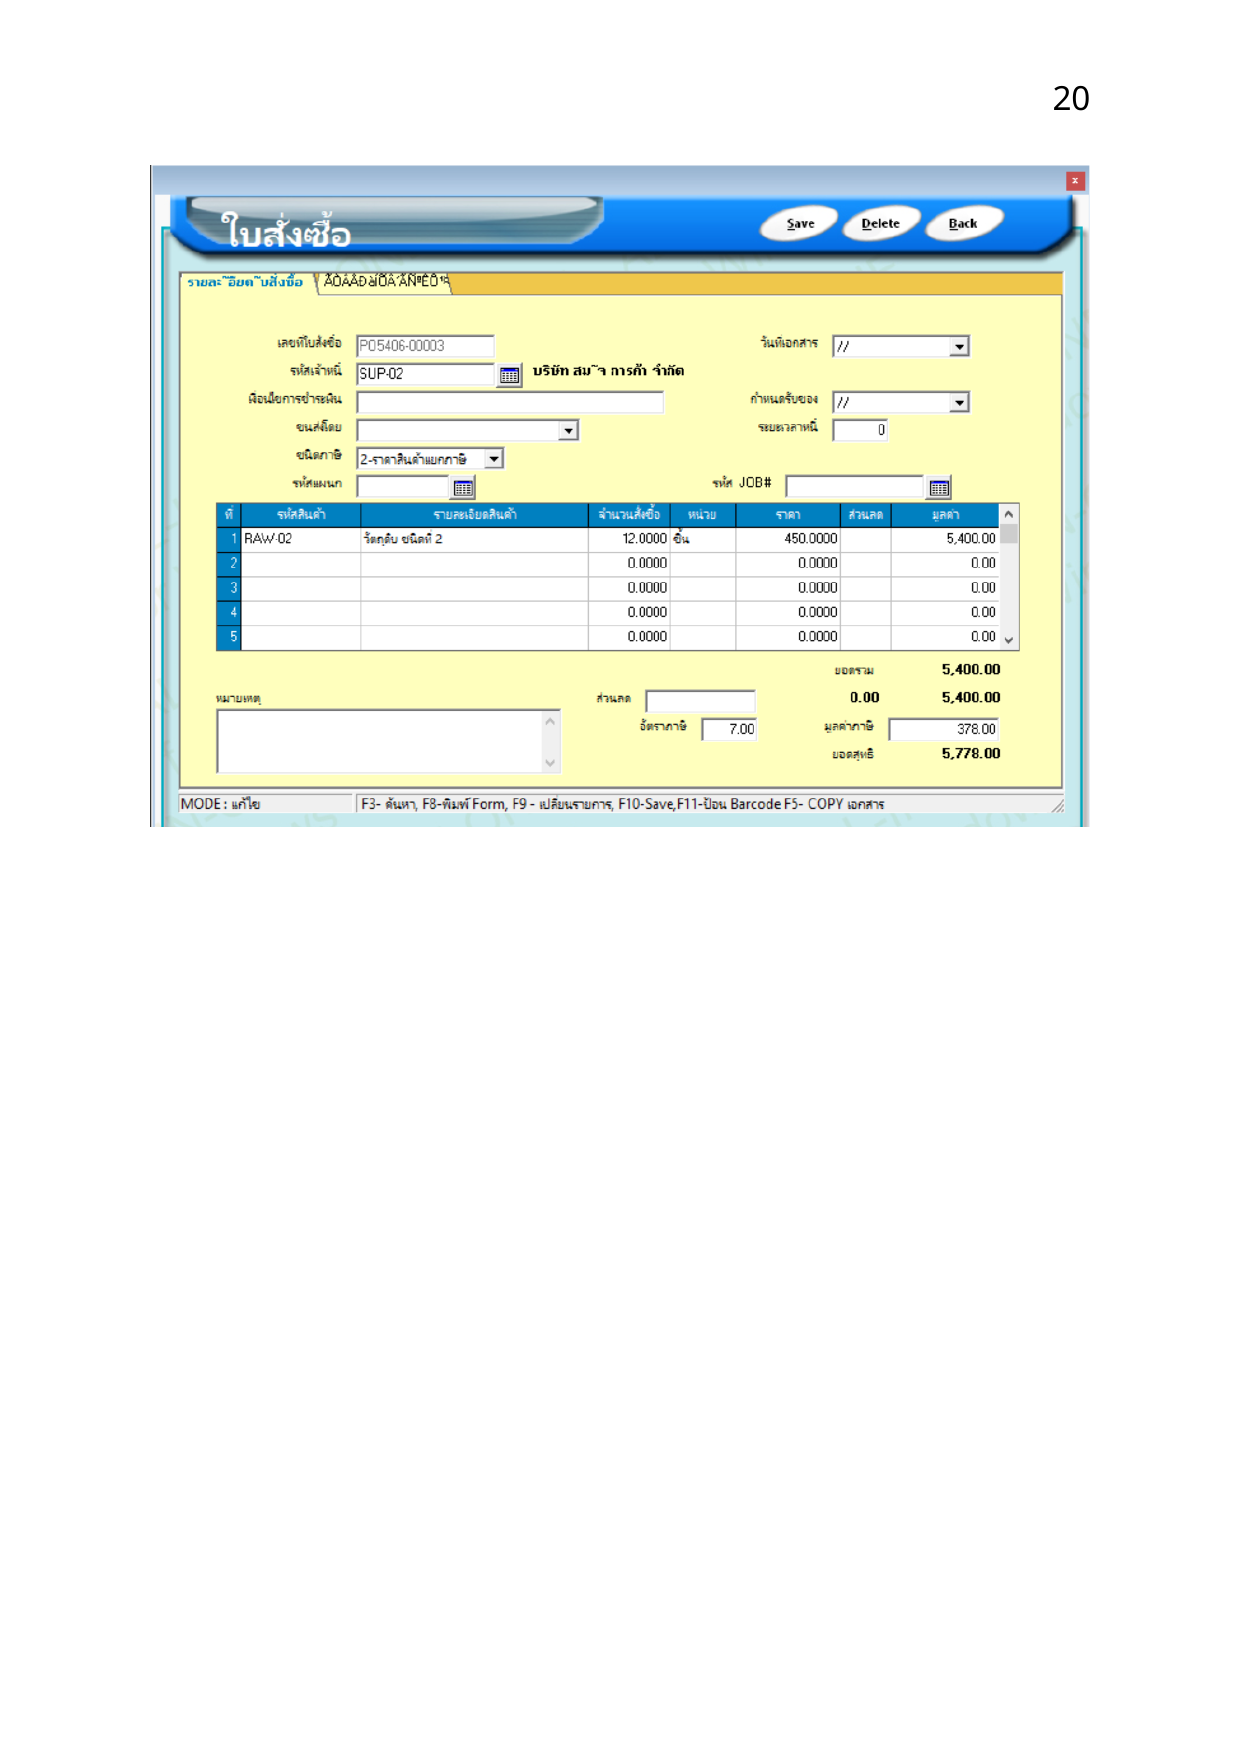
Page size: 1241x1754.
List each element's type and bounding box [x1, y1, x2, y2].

picture [150, 165, 1090, 827]
